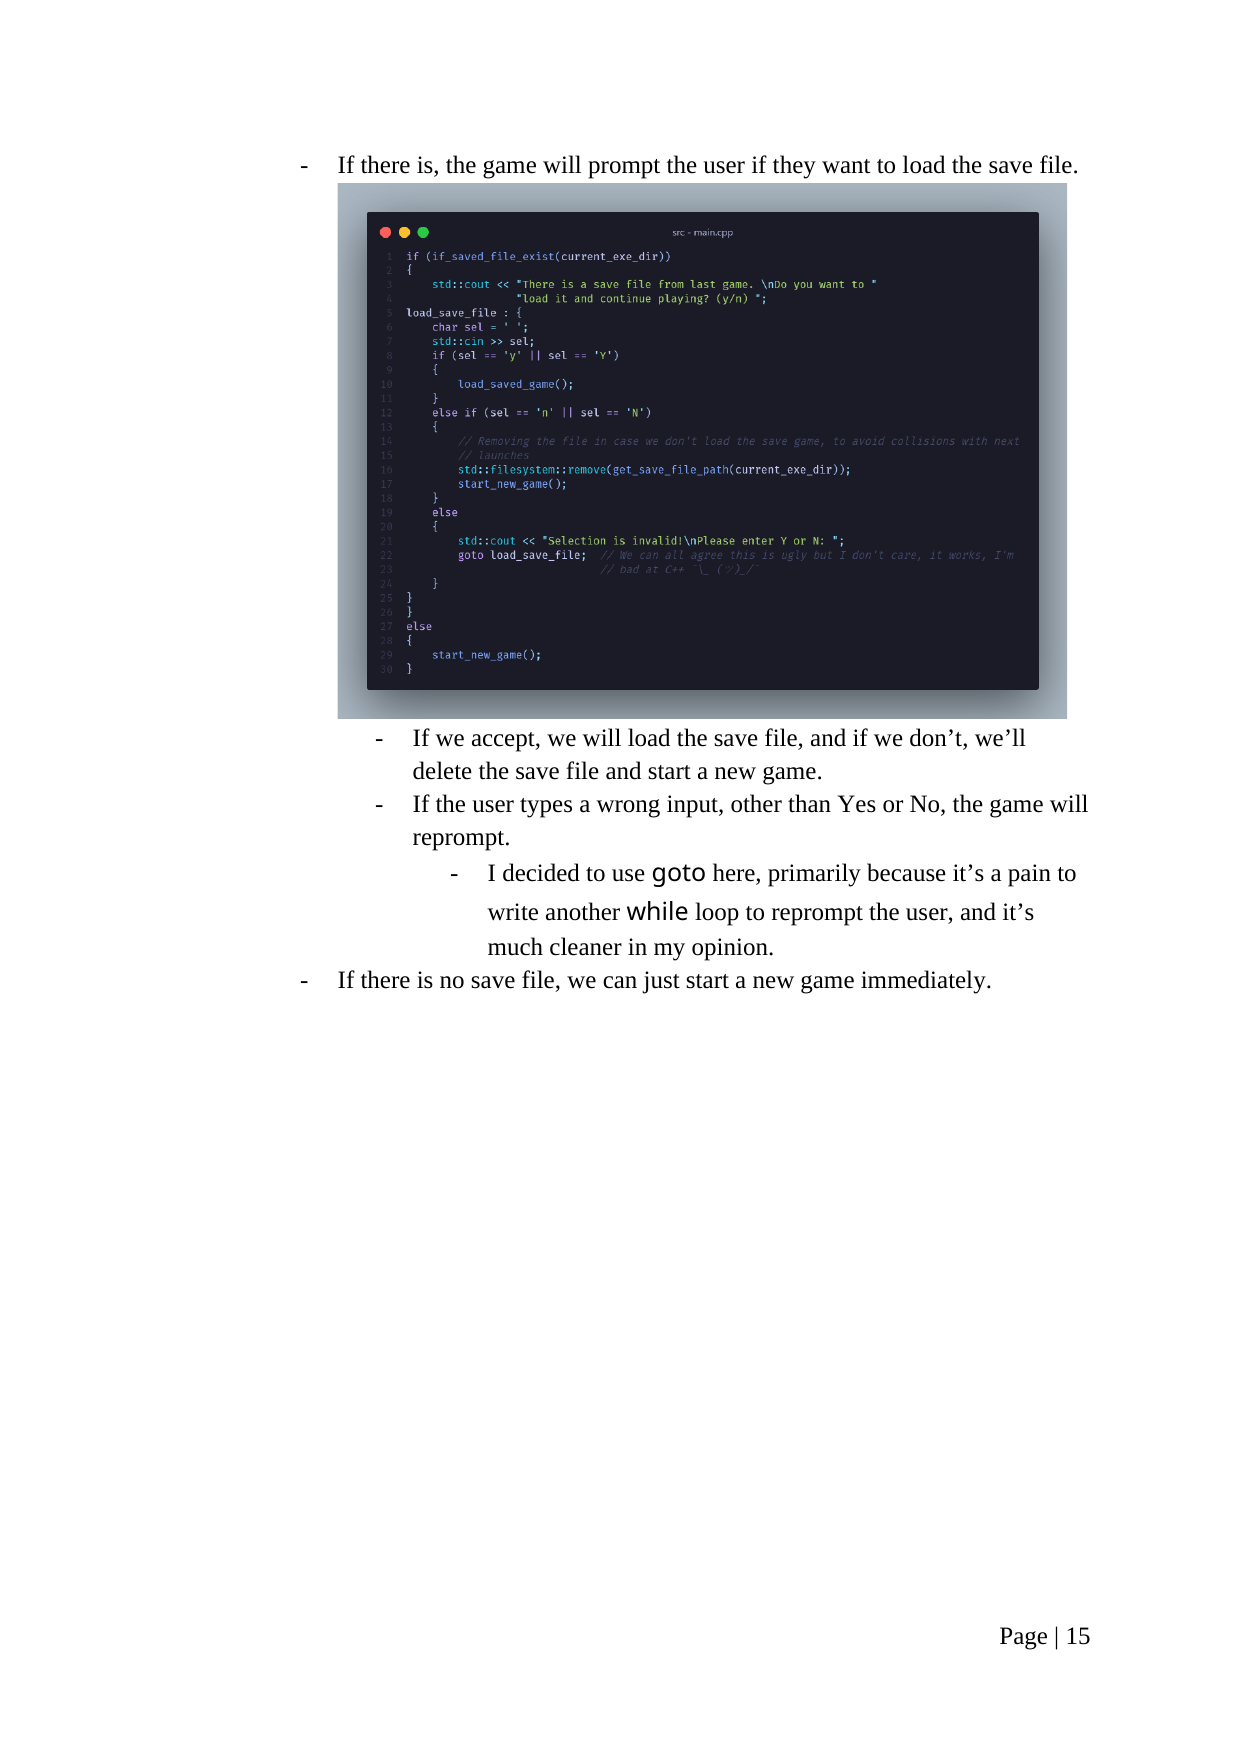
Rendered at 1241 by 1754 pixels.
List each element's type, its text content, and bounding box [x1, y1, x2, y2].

list If we accept, we will load the save file, and if we don’t, we’ll delete the save file and start a new game. [375, 723, 1090, 784]
list If there is no save file, we can just start a new game immediately. [300, 965, 1090, 994]
list If the user types a wrong input, other than Yes or No, the game will reprompt. [375, 789, 1090, 851]
picture [337, 183, 1068, 719]
list I decided to use goto here, primarily because it’s a pain to write another while loop to reprompt the user, and it’s much cleaner in my opinion. [450, 855, 1090, 961]
